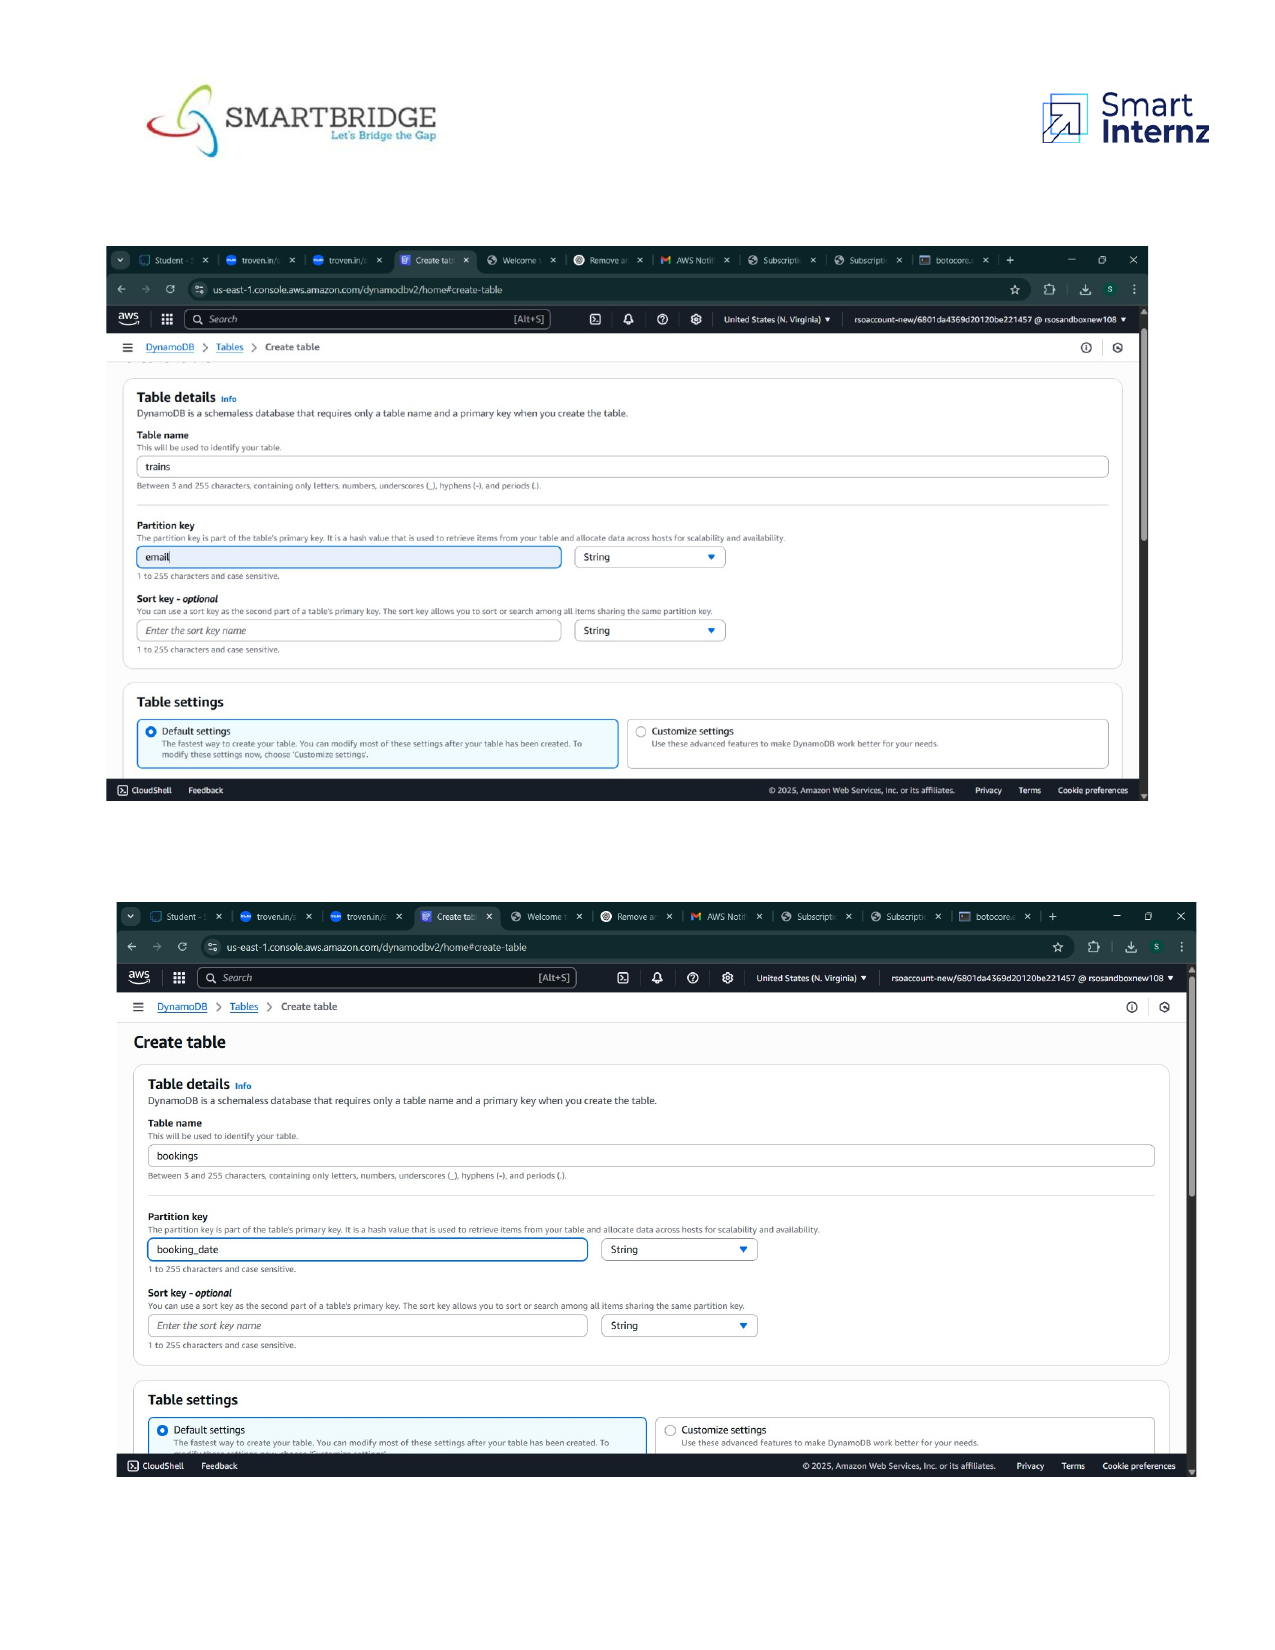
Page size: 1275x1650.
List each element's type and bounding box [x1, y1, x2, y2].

picture [116, 902, 1197, 1477]
picture [143, 78, 439, 161]
picture [1042, 92, 1209, 143]
picture [106, 246, 1149, 801]
